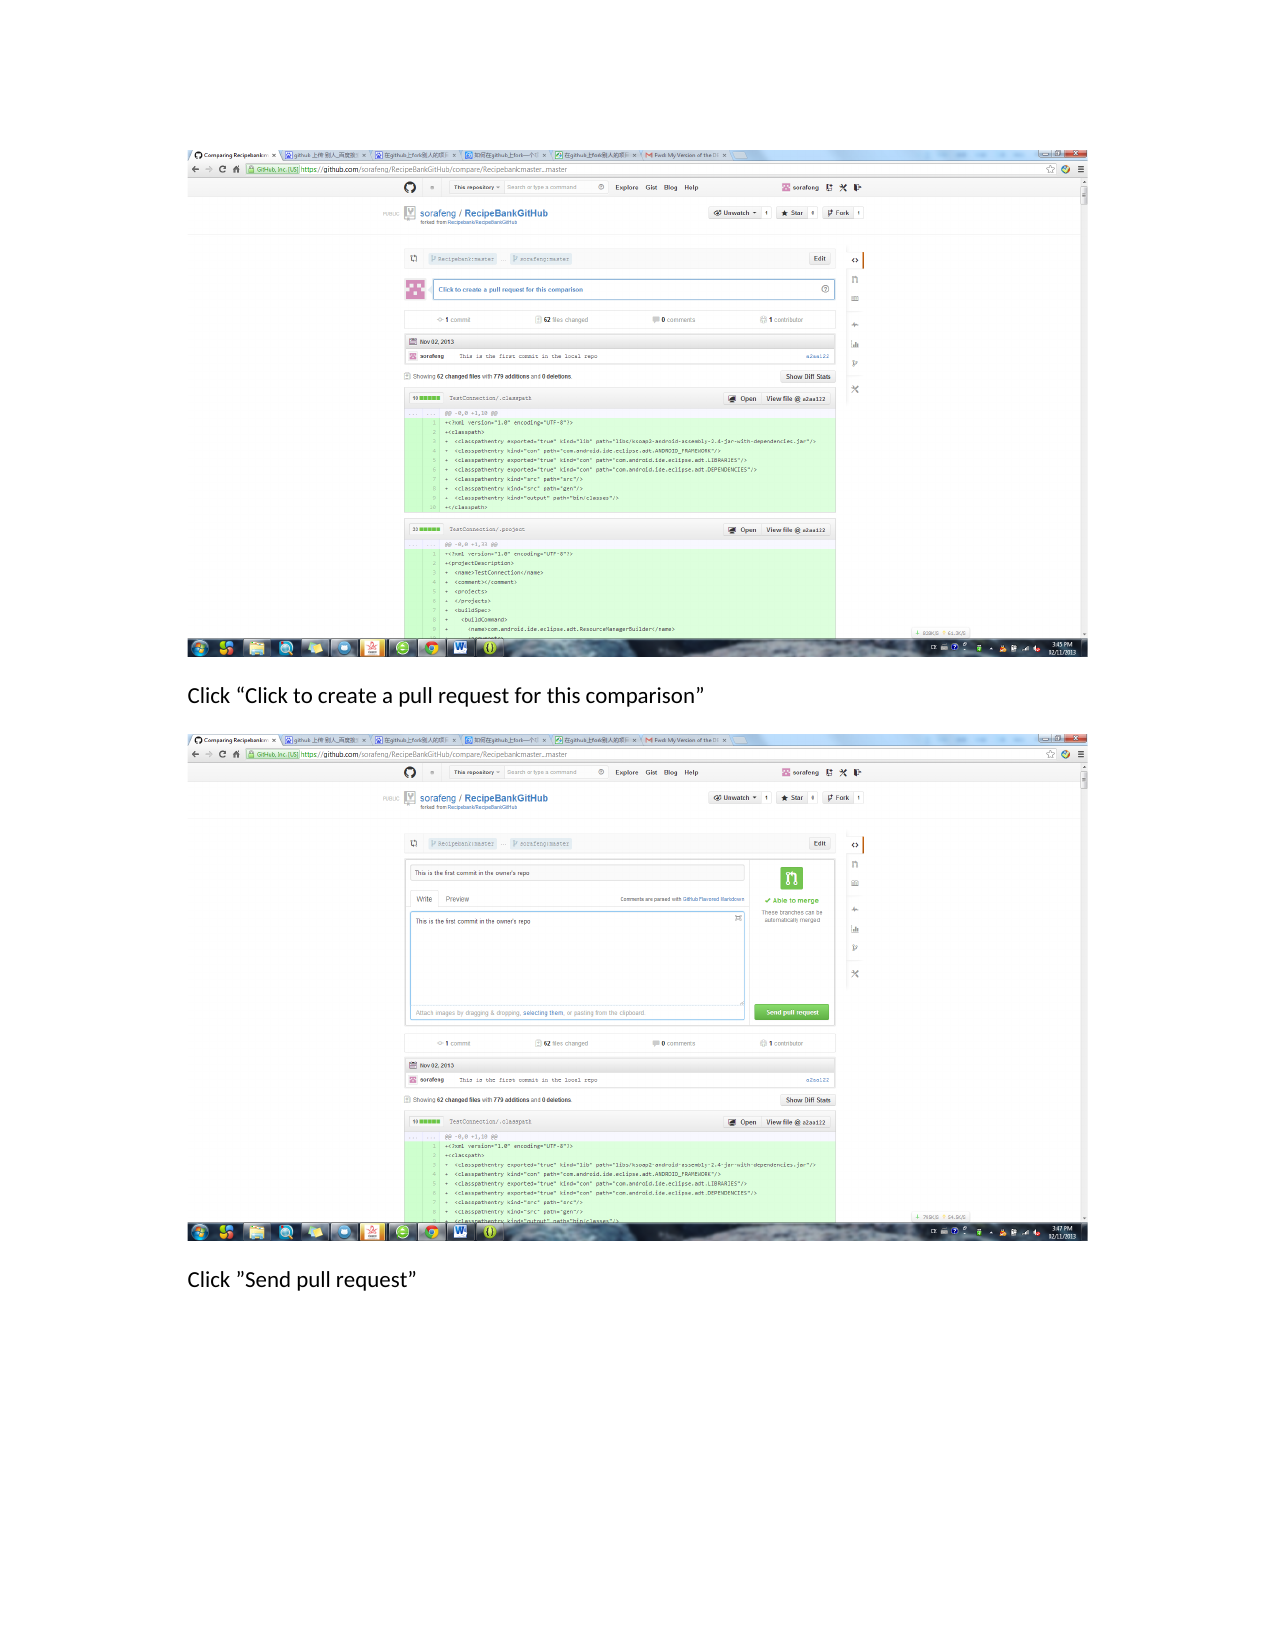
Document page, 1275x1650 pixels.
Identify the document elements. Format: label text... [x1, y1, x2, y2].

picture [187, 150, 1088, 657]
text Click ”Send pull request” [187, 1266, 1087, 1293]
picture [187, 734, 1088, 1241]
text Click “Click to create a pull request for this comparison” [187, 681, 1087, 709]
